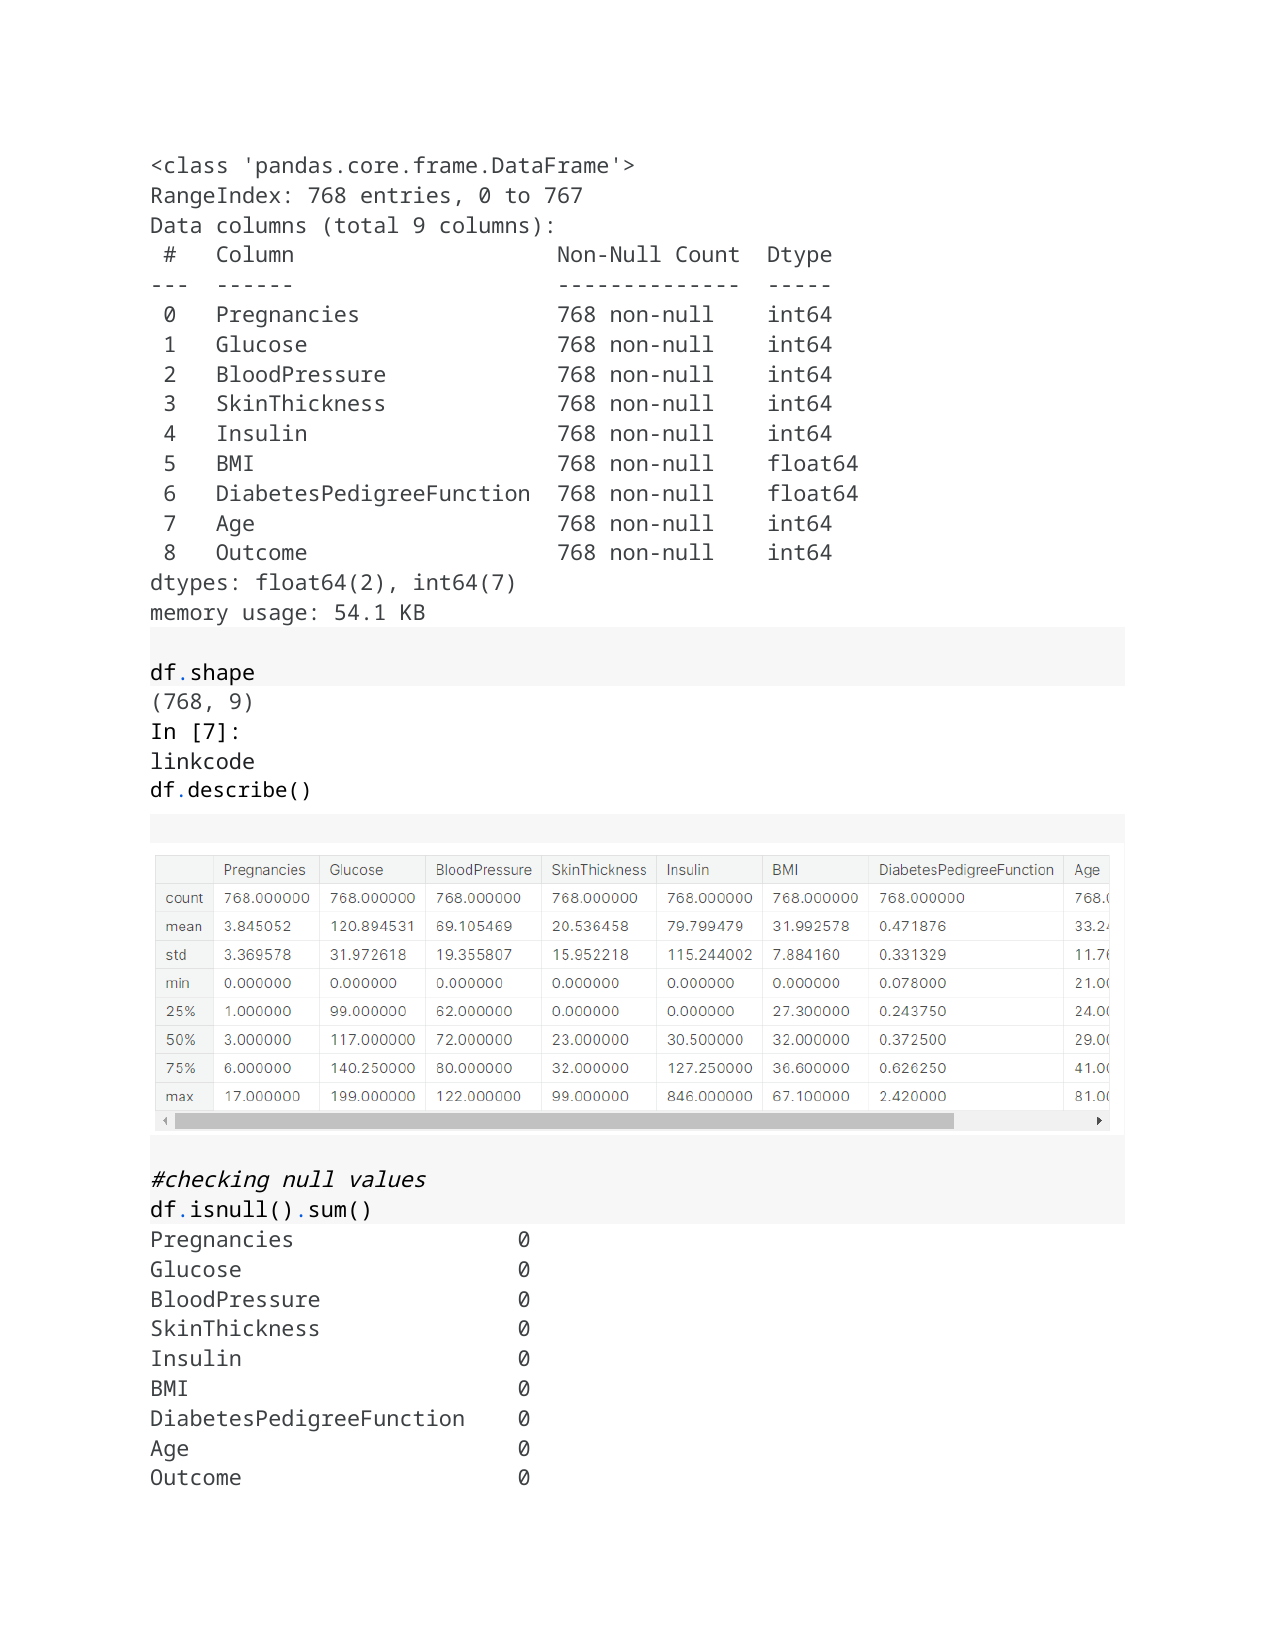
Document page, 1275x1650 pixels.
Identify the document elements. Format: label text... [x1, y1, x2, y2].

text 1 Glucose 768 non-null int64 [150, 329, 1125, 358]
text 6 DiabetesPedigreeFunction 768 non-null float64 [150, 478, 1125, 507]
text SkinThickness 0 [150, 1313, 1125, 1343]
text df.shape [150, 656, 1125, 686]
text linkcode [150, 746, 1125, 776]
text Glucose 0 [150, 1254, 1125, 1284]
text 7 Age 768 non-null int64 [150, 507, 1125, 537]
text --- ------ -------------- ----- [150, 269, 1125, 299]
text df.describe() [150, 776, 1125, 804]
text 4 Insulin 768 non-null int64 [150, 418, 1125, 448]
text 0 Pregnancies 768 non-null int64 [150, 299, 1125, 329]
text RangeIndex: 768 entries, 0 to 767 [150, 180, 1125, 209]
text # Column Non-Null Count Dtype [150, 239, 1125, 269]
text BloodPressure 0 [150, 1284, 1125, 1313]
text BMI 0 [150, 1373, 1125, 1403]
text memory usage: 54.1 KB [150, 597, 1125, 627]
text Outcome 0 [150, 1462, 1125, 1492]
text DiabetesPedigreeFunction 0 [150, 1403, 1125, 1433]
text (768, 9) [150, 686, 1125, 716]
text 3 SkinThickness 768 non-null int64 [150, 388, 1125, 418]
text Data columns (total 9 columns): [150, 209, 1125, 239]
text dtypes: float64(2), int64(7) [150, 567, 1125, 597]
text 5 BMI 768 non-null float64 [150, 448, 1125, 478]
picture [150, 843, 1124, 1135]
text 2 BloodPressure 768 non-null int64 [150, 358, 1125, 388]
text Pregnancies 0 [150, 1224, 1125, 1254]
text <class 'pandas.core.frame.DataFrame'> [150, 150, 1125, 180]
text #checking null values [150, 1164, 1125, 1194]
text df.isnull().sum() [150, 1194, 1125, 1224]
text Insulin 0 [150, 1343, 1125, 1373]
text 8 Outcome 768 non-null int64 [150, 537, 1125, 567]
text Age 0 [150, 1433, 1125, 1462]
text In [7]: [150, 716, 1125, 746]
